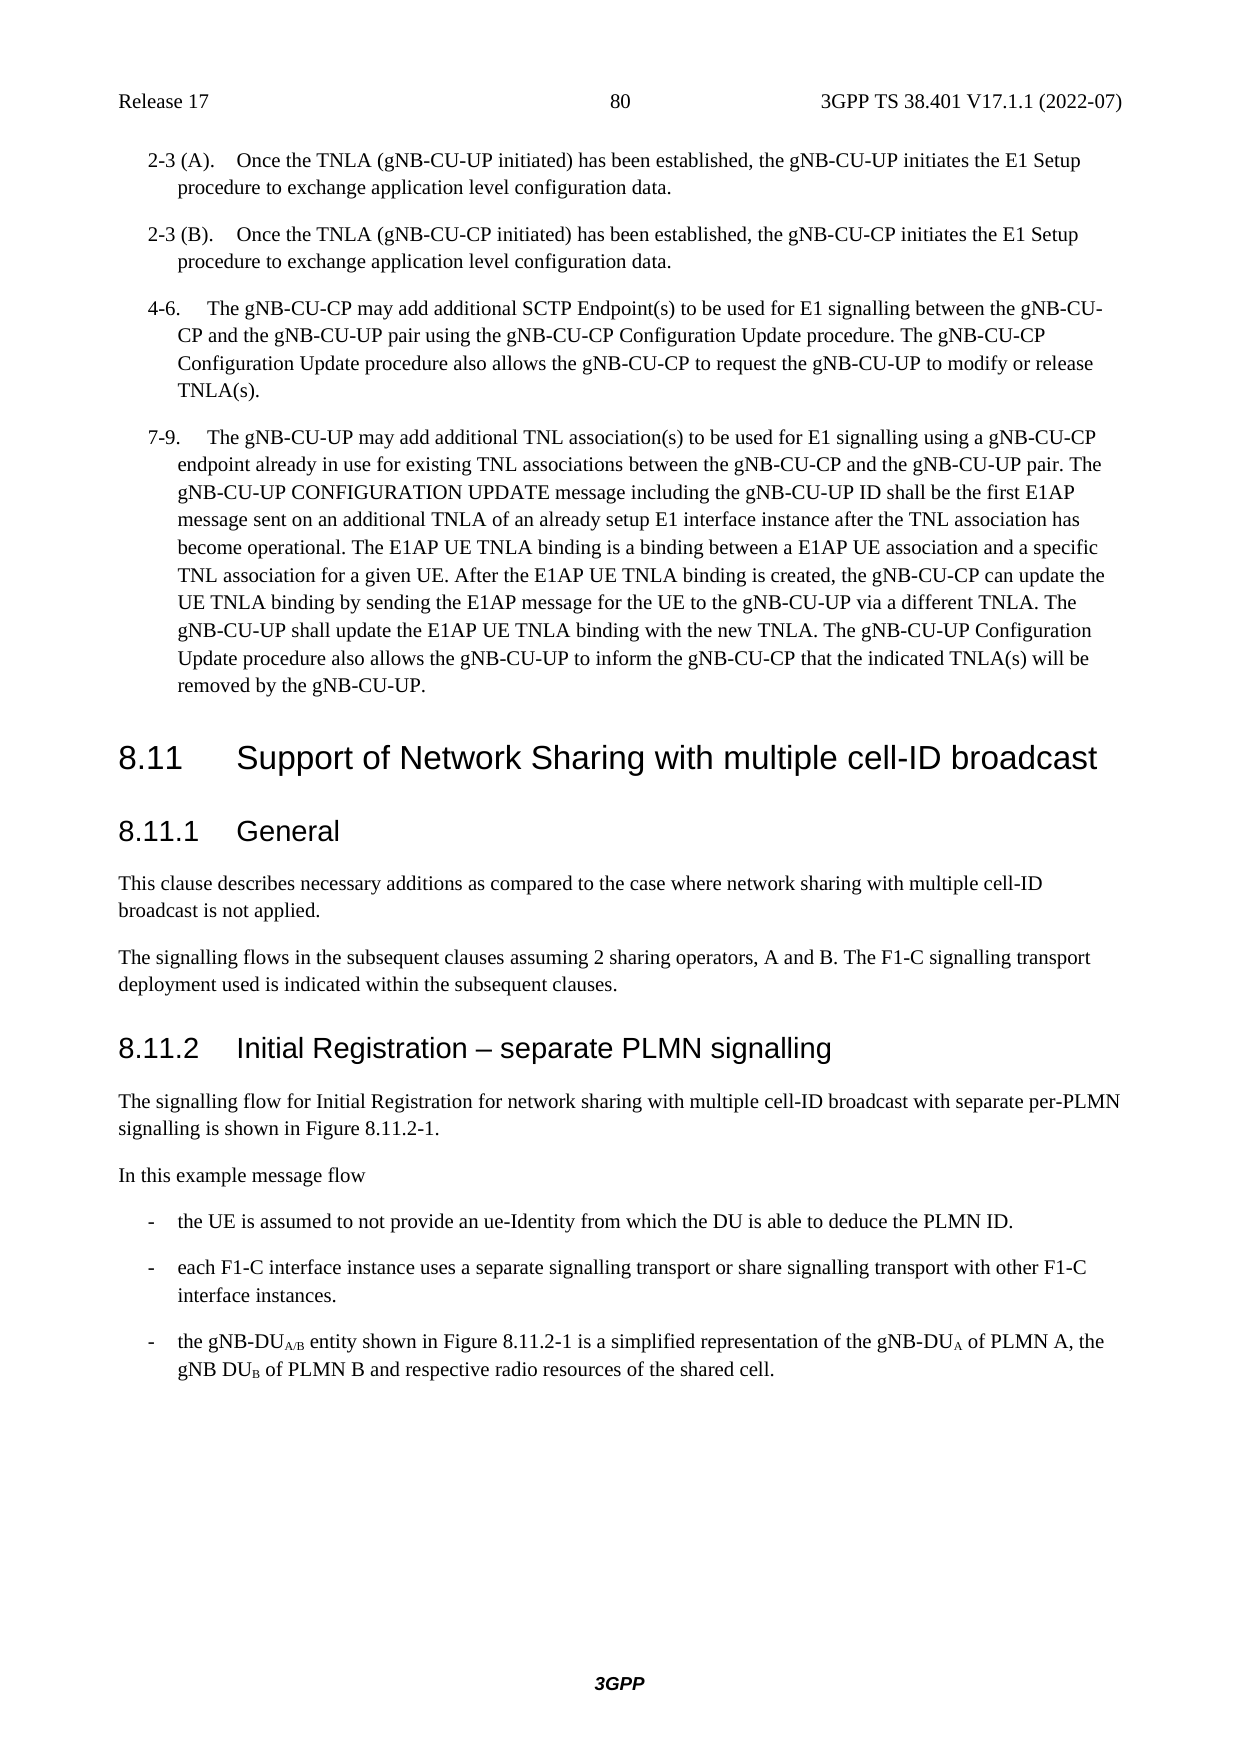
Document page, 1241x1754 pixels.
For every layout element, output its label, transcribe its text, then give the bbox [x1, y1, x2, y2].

text - each F1-C interface instance uses a separate signalling transport or share signalling transport with other F1-C interface instances. [148, 1255, 1122, 1307]
subtitle 8.11.1 General [118, 813, 1122, 847]
text - the gNB-DUA/B entity shown in Figure 8.11.2-1 is a simplified representation of the gNB-DUA of PLMN A, the gNB DUB of PLMN B and respective radio resources of the shared cell. [148, 1329, 1122, 1381]
text - the UE is assumed to not provide an ue-Identity from which the DU is able to deduce the PLMN ID. [148, 1209, 1122, 1233]
text 2-3 (B). Once the TNLA (gNB-CU-CP initiated) has been established, the gNB-CU-CP initiates the E1 Setup procedure to exchange application level configuration data. [148, 221, 1122, 273]
text In this example message flow [118, 1162, 1122, 1187]
text The signalling flows in the subsequent clauses assuming 2 sharing operators, A and B. The F1-C signalling transport deployment used is indicated within the subsequent clauses. [118, 945, 1122, 996]
text 4-6. The gNB-CU-CP may add additional SCTP Endpoint(s) to be used for E1 signalling between the gNB-CU-CP and the gNB-CU-UP pair using the gNB-CU-CP Configuration Update procedure. The gNB-CU-CP Configuration Update procedure also allows the gNB-CU-CP to request the gNB-CU-UP to modify or release TNLA(s). [148, 295, 1122, 402]
text 7-9. The gNB-CU-UP may add additional TNL association(s) to be used for E1 signalling using a gNB-CU-CP endpoint already in use for existing TNL associations between the gNB-CU-CP and the gNB-CU-UP pair. The gNB-CU-UP CONFIGURATION UPDATE message including the gNB-CU-UP ID shall be the first E1AP message sent on an additional TNLA of an already setup E1 interface instance after the TNL association has become operational. The E1AP UE TNLA binding is a binding between a E1AP UE association and a specific TNL association for a given UE. After the E1AP UE TNLA binding is created, the gNB-CU-CP can update the UE TNLA binding by sending the E1AP message for the UE to the gNB-CU-UP via a different TNLA. The gNB-CU-UP shall update the E1AP UE TNLA binding with the new TNLA. The gNB-CU-UP Configuration Update procedure also allows the gNB-CU-UP to inform the gNB-CU-CP that the indicated TNLA(s) will be removed by the gNB-CU-UP. [148, 424, 1122, 697]
subtitle 8.11 Support of Network Sharing with multiple cell-ID broadcast [118, 738, 1122, 777]
subtitle 8.11.2 Initial Registration – separate PLMN signalling [118, 1031, 1122, 1065]
text The signalling flow for Initial Registration for network sharing with multiple cell-ID broadcast with separate per-PLMN signalling is shown in Figure 8.11.2-1. [118, 1088, 1122, 1140]
text This clause describes necessary additions as compared to the case where network sharing with multiple cell-ID broadcast is not applied. [118, 871, 1122, 922]
text 2-3 (A). Once the TNLA (gNB-CU-UP initiated) has been established, the gNB-CU-UP initiates the E1 Setup procedure to exchange application level configuration data. [148, 147, 1122, 199]
